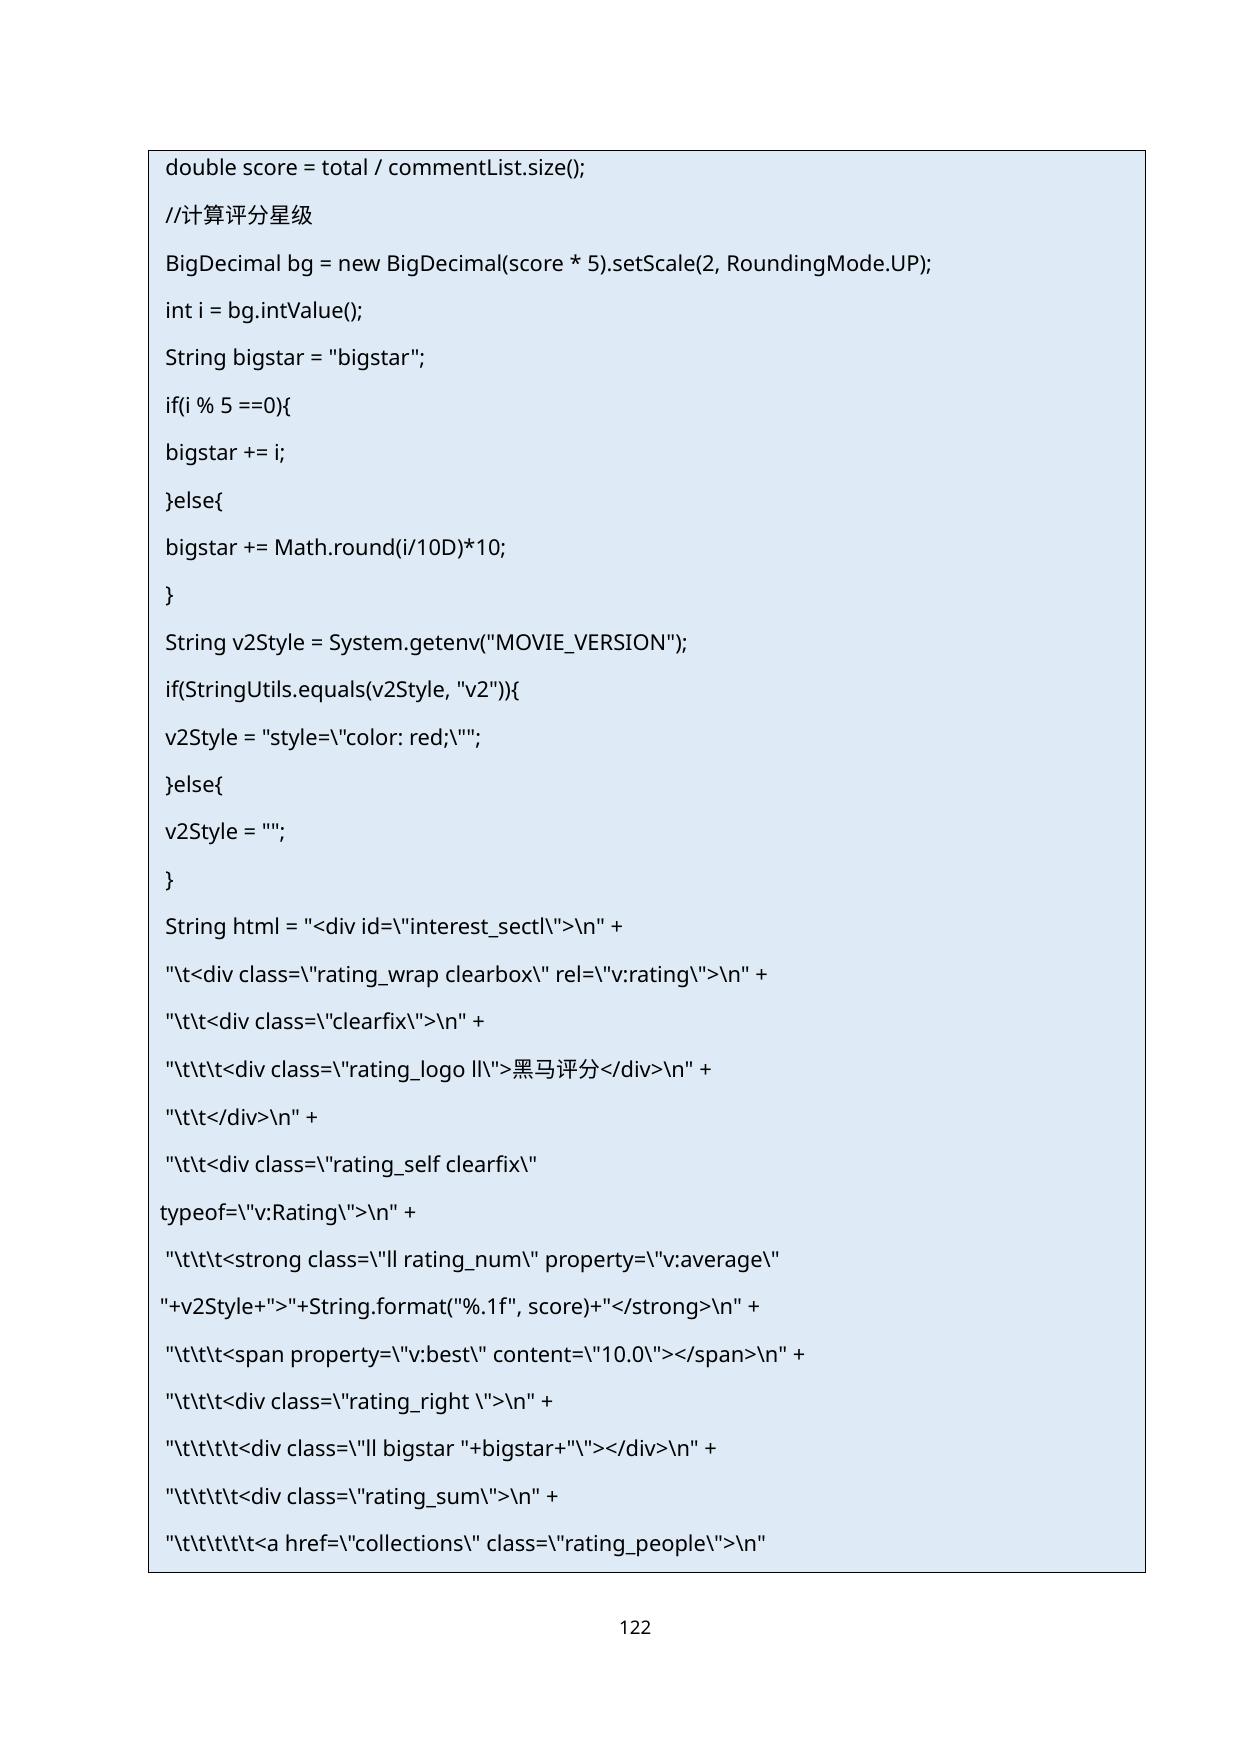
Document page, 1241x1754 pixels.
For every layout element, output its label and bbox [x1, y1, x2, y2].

table_header [149, 151, 1145, 1572]
